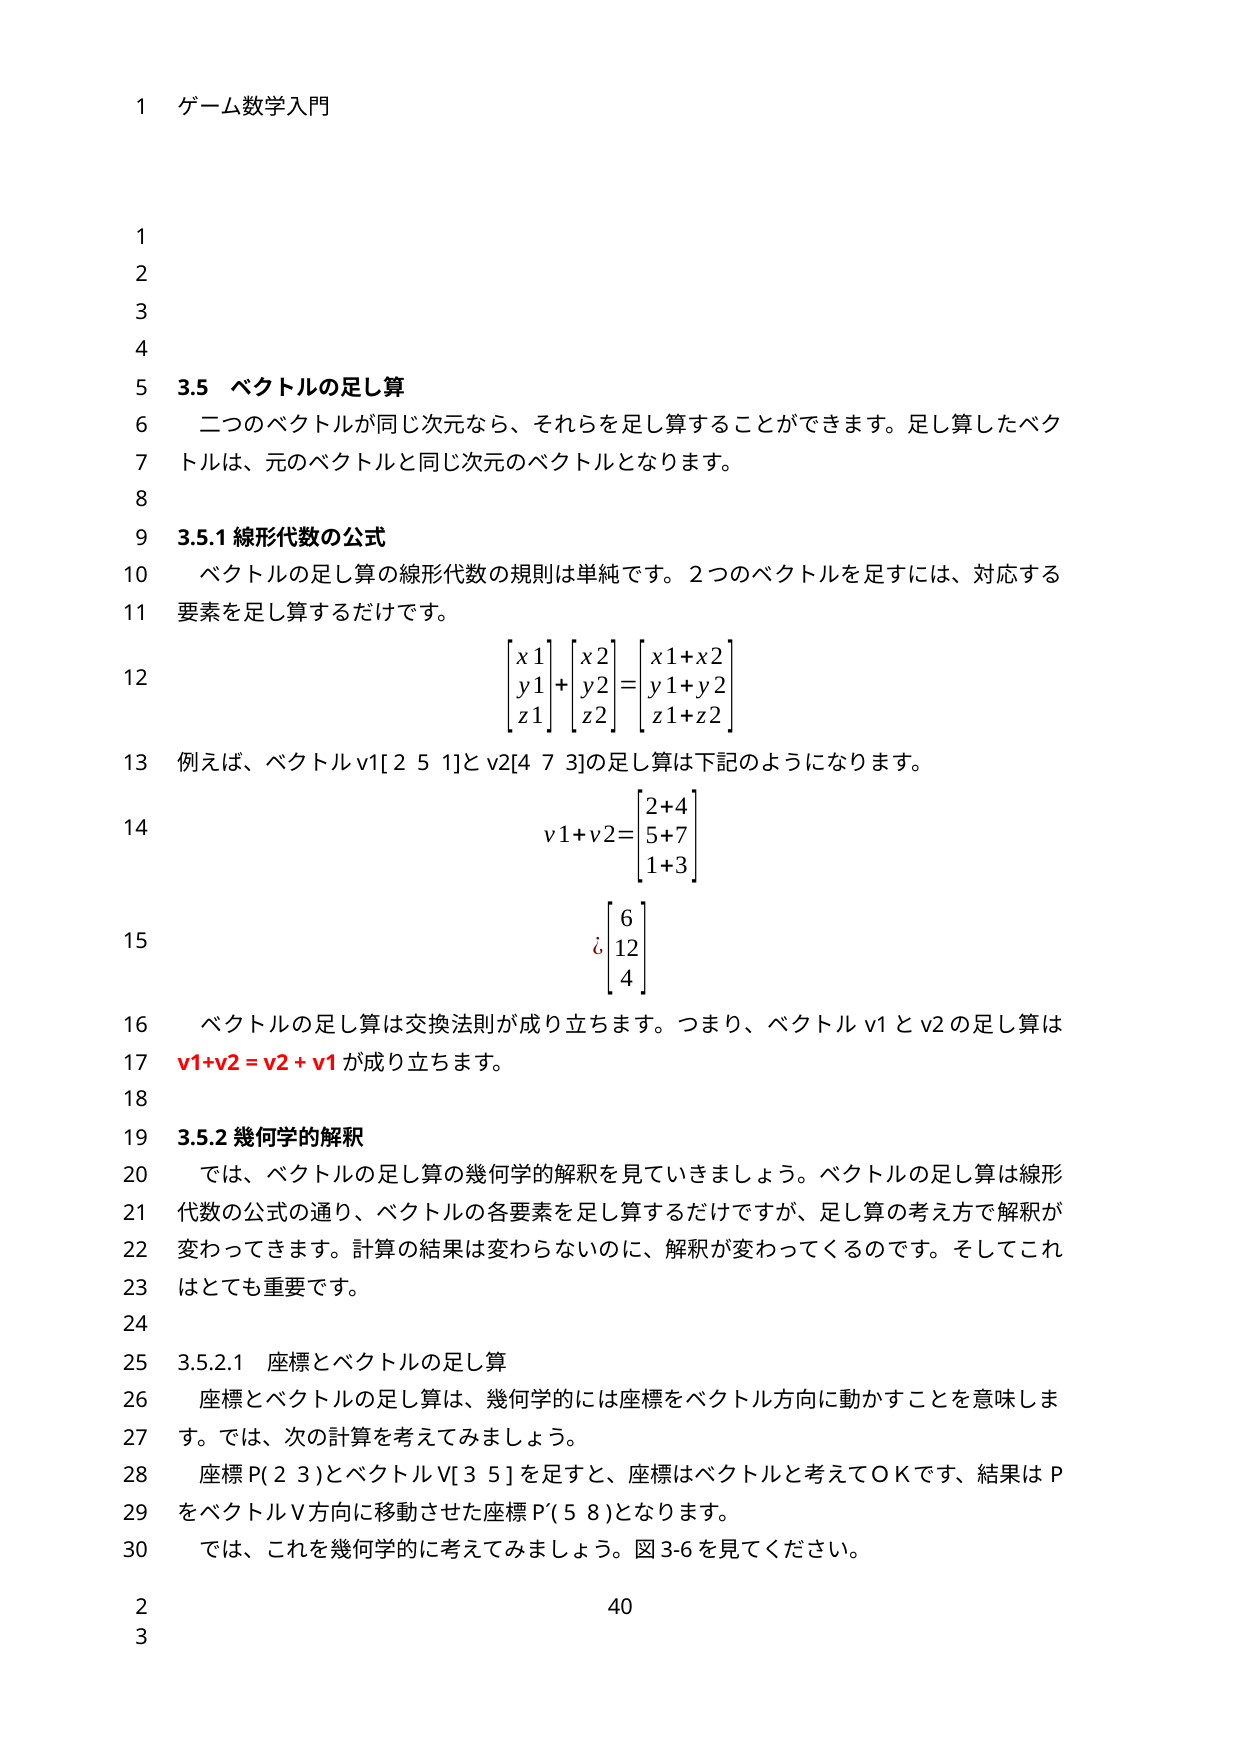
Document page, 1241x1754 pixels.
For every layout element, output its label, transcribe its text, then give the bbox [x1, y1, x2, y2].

text では、ベクトルの足し算の幾何学的解釈を見ていきましょう。ベクトルの足し算は線形代数の公式の通り、ベクトルの各要素を足し算するだけですが、足し算の考え方で解釈が変わってきます。計算の結果は変わらないのに、解釈が変わってくるのです。そしてこれはとても重要です。 [177, 1154, 1063, 1304]
text ベクトルの足し算は交換法則が成り立ちます。つまり、ベクトルv1とv2の足し算はv1+v2 = v2 + v1が成り立ちます。 [177, 1004, 1063, 1079]
text ベクトルの足し算の線形代数の規則は単純です。２つのベクトルを足すには、対応する要素を足し算するだけです。 [177, 554, 1063, 629]
text 座標P( 2 3 )とベクトルV[ 3 5 ] を足すと、座標はベクトルと考えてＯＫです、結果はPをベクトルV方向に移動させた座標P´( 5 8 )となります。 [177, 1454, 1063, 1529]
subtitle 3.5.1 線形代数の公式 [177, 517, 1063, 554]
text 座標とベクトルの足し算は、幾何学的には座標をベクトル方向に動かすことを意味します。では、次の計算を考えてみましょう。 [177, 1379, 1063, 1454]
text 例えば、ベクトルv1[ 2 5 1]とv2[4 7 3]の足し算は下記のようになります。 [177, 742, 1063, 779]
subtitle 3.5 ベクトルの足し算 [177, 367, 1063, 404]
subtitle 3.5.2.1 座標とベクトルの足し算 [177, 1342, 1063, 1379]
text 二つのベクトルが同じ次元なら、それらを足し算することができます。足し算したベクトルは、元のベクトルと同じ次元のベクトルとなります。 [177, 404, 1063, 479]
subtitle 3.5.2 幾何学的解釈 [177, 1117, 1063, 1154]
text では、これを幾何学的に考えてみましょう。図3-6を見てください。 [177, 1529, 1063, 1567]
